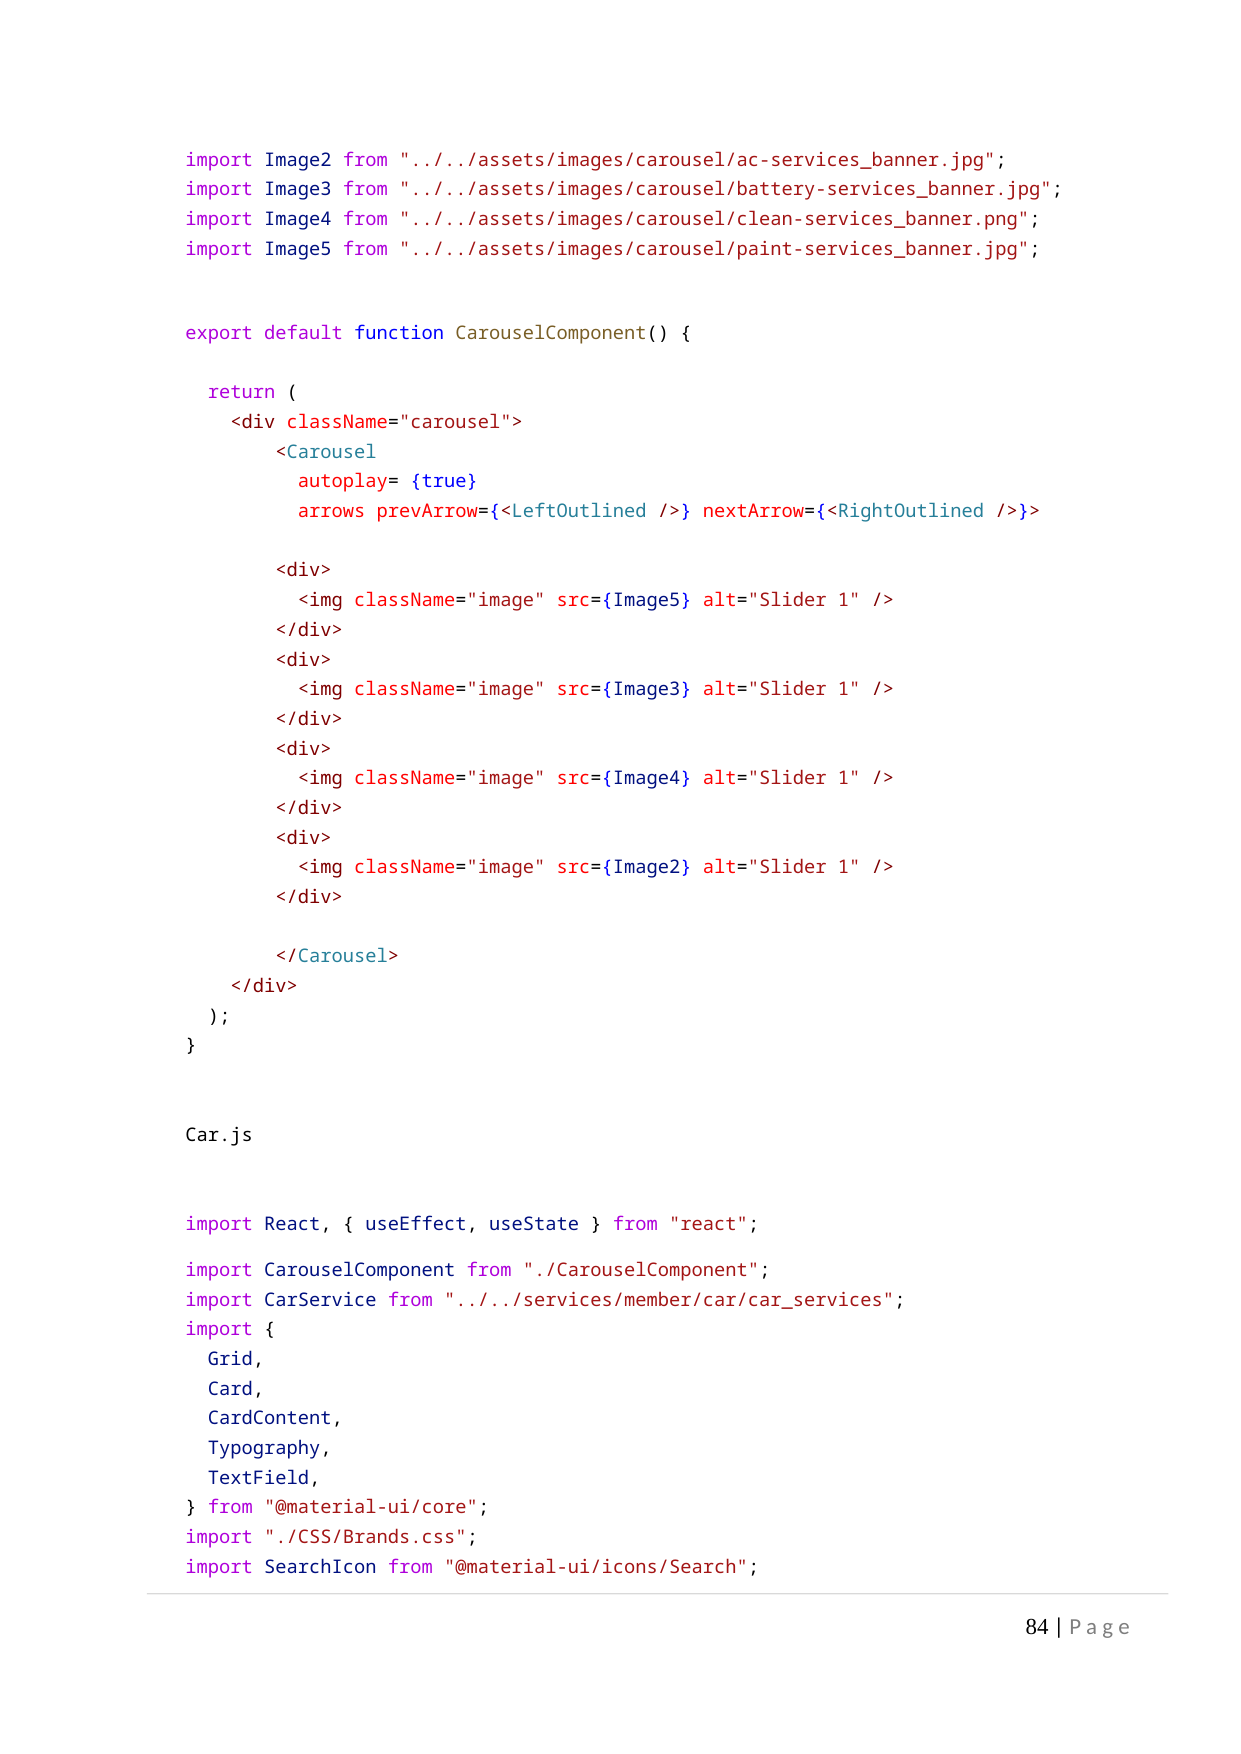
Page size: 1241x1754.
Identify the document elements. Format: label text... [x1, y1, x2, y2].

text import Image2 from "../../assets/images/carousel/ac-services_banner.jpg"; [185, 142, 1181, 171]
text <div> [185, 820, 1181, 849]
text <div> [185, 731, 1181, 760]
text </div> [185, 968, 1181, 998]
text export default function CarouselComponent() { [185, 315, 1181, 345]
text <div> [185, 553, 1181, 582]
text <img className="image" src={Image3} alt="Slider 1" /> [185, 671, 1181, 701]
text ); [185, 998, 1181, 1028]
text TextField, [185, 1460, 1181, 1489]
text CardContent, [185, 1401, 1181, 1430]
text import Image5 from "../../assets/images/carousel/paint-services_banner.jpg"; [185, 231, 1181, 260]
text } from "@material-ui/core"; [185, 1489, 1181, 1519]
text import Image4 from "../../assets/images/carousel/clean-services_banner.png"; [185, 201, 1181, 231]
text <Carousel [185, 434, 1181, 463]
text </div> [185, 701, 1181, 731]
text return ( [185, 374, 1181, 404]
text } [185, 1028, 1181, 1057]
text import Image3 from "../../assets/images/carousel/battery-services_banner.jpg"; [185, 171, 1181, 201]
text </div> [185, 790, 1181, 820]
text <div> [185, 642, 1181, 671]
text Grid, [185, 1341, 1181, 1371]
text Typography, [185, 1430, 1181, 1460]
text </div> [185, 612, 1181, 642]
text <img className="image" src={Image4} alt="Slider 1" /> [185, 760, 1181, 790]
text import "./CSS/Brands.css"; [185, 1519, 1181, 1549]
text <img className="image" src={Image2} alt="Slider 1" /> [185, 849, 1181, 879]
text autoplay= {true} [185, 463, 1181, 493]
text import { [185, 1311, 1181, 1341]
text import SearchIcon from "@material-ui/icons/Search"; [185, 1549, 1181, 1579]
text Card, [185, 1371, 1181, 1401]
text arrows prevArrow={<LeftOutlined />} nextArrow={<RightOutlined />}> [185, 493, 1181, 523]
text </div> [185, 879, 1181, 909]
text import React, { useEffect, useState } from "react"; [185, 1176, 1181, 1235]
text import CarService from "../../services/member/car/car_services"; [185, 1282, 1181, 1311]
text import CarouselComponent from "./CarouselComponent"; [185, 1252, 1181, 1282]
text <div className="carousel"> [185, 404, 1181, 434]
text Car.js [185, 1117, 1181, 1146]
text </Carousel> [185, 938, 1181, 968]
text <img className="image" src={Image5} alt="Slider 1" /> [185, 582, 1181, 612]
